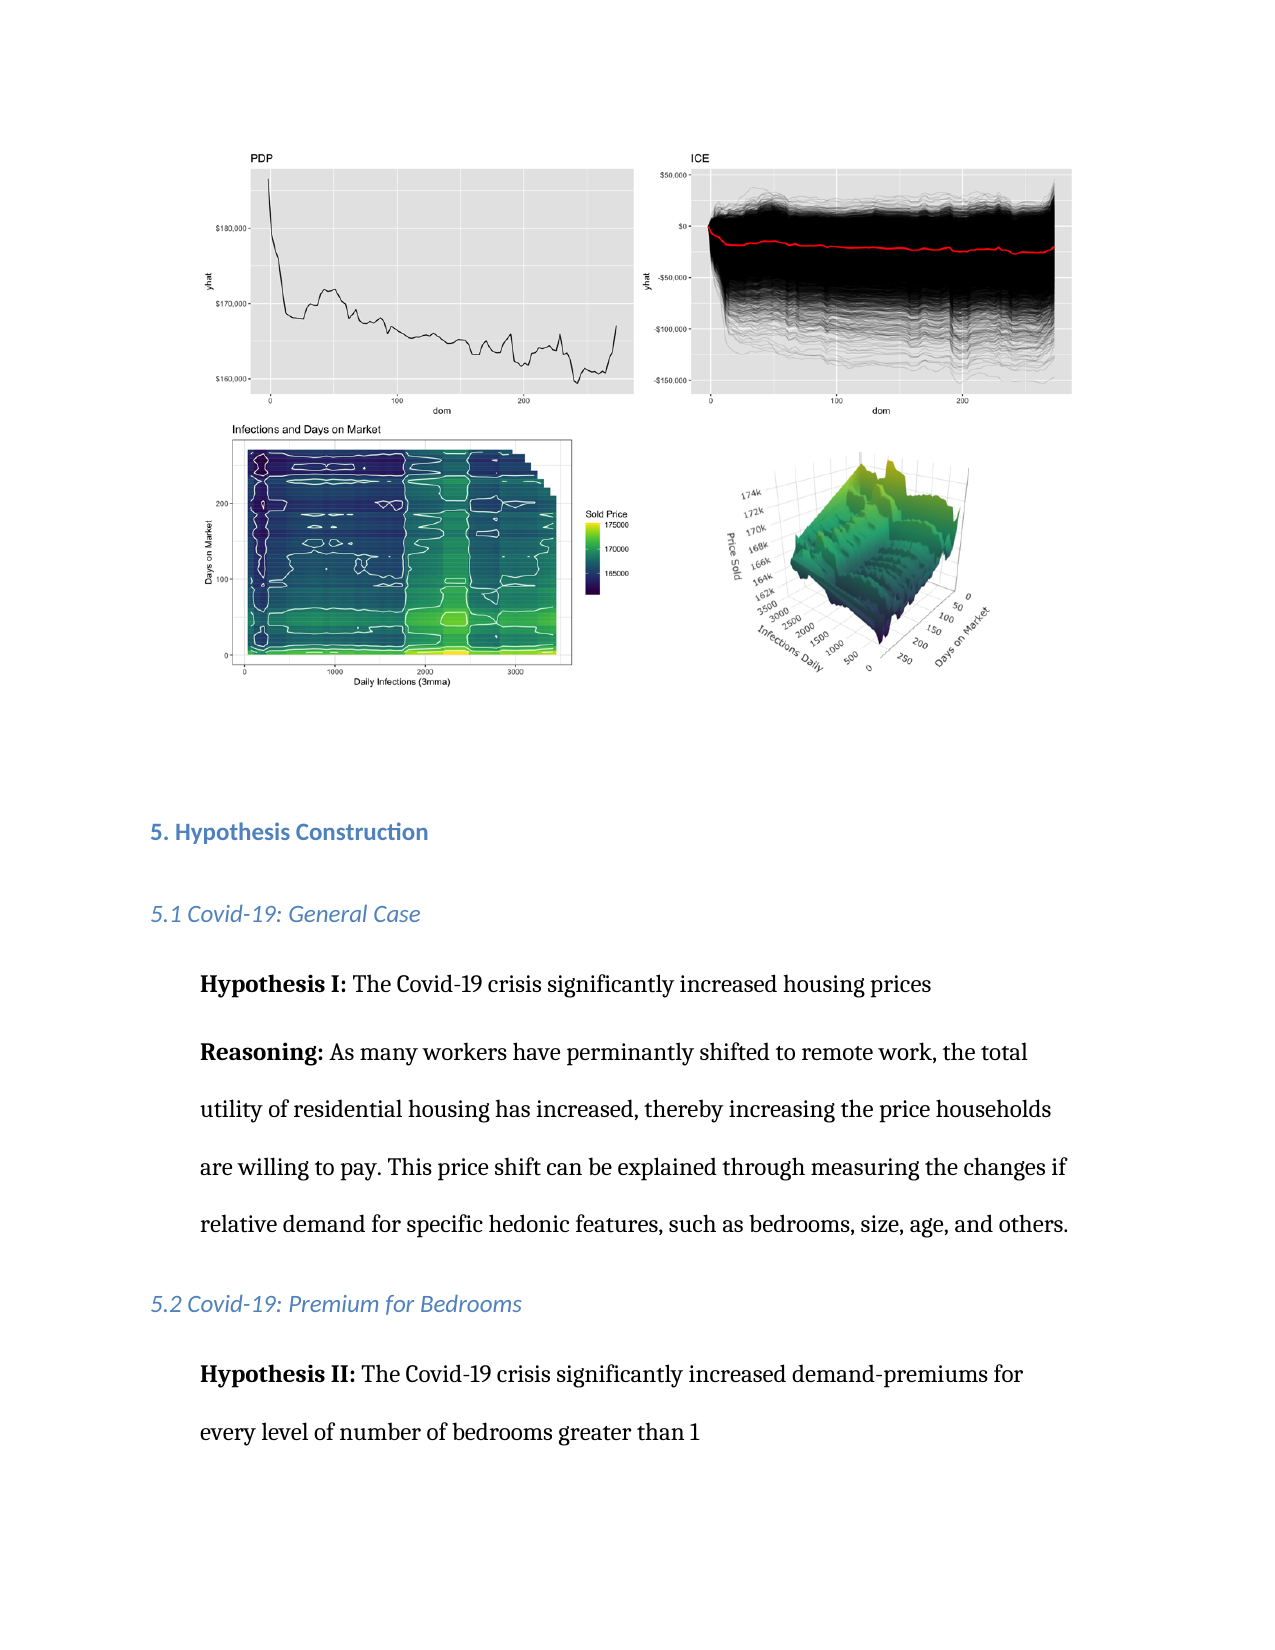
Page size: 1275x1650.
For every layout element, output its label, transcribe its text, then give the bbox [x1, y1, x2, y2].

subtitle 5.1 Covid-19: General Case [150, 898, 1125, 929]
subtitle 5. Hypothesis Construction [150, 816, 1125, 847]
text Hypothesis II: The Covid-19 crisis significantly increased demand-premiums for every level of number of bedrooms greater than 1 [200, 1360, 1075, 1446]
text Hypothesis I: The Covid-19 crisis significantly increased housing prices [200, 970, 1075, 998]
subtitle 5.2 Covid-19: Premium for Bedrooms [150, 1288, 1125, 1319]
text Reasoning: As many workers have perminantly shifted to remote work, the total utility of residential housing has increased, thereby increasing the price households are willing to pay. This price shift can be explained through measuring the changes if relative demand for specific hedonic features, such as bedrooms, size, age, and others. [200, 1038, 1075, 1239]
picture [200, 150, 1075, 691]
